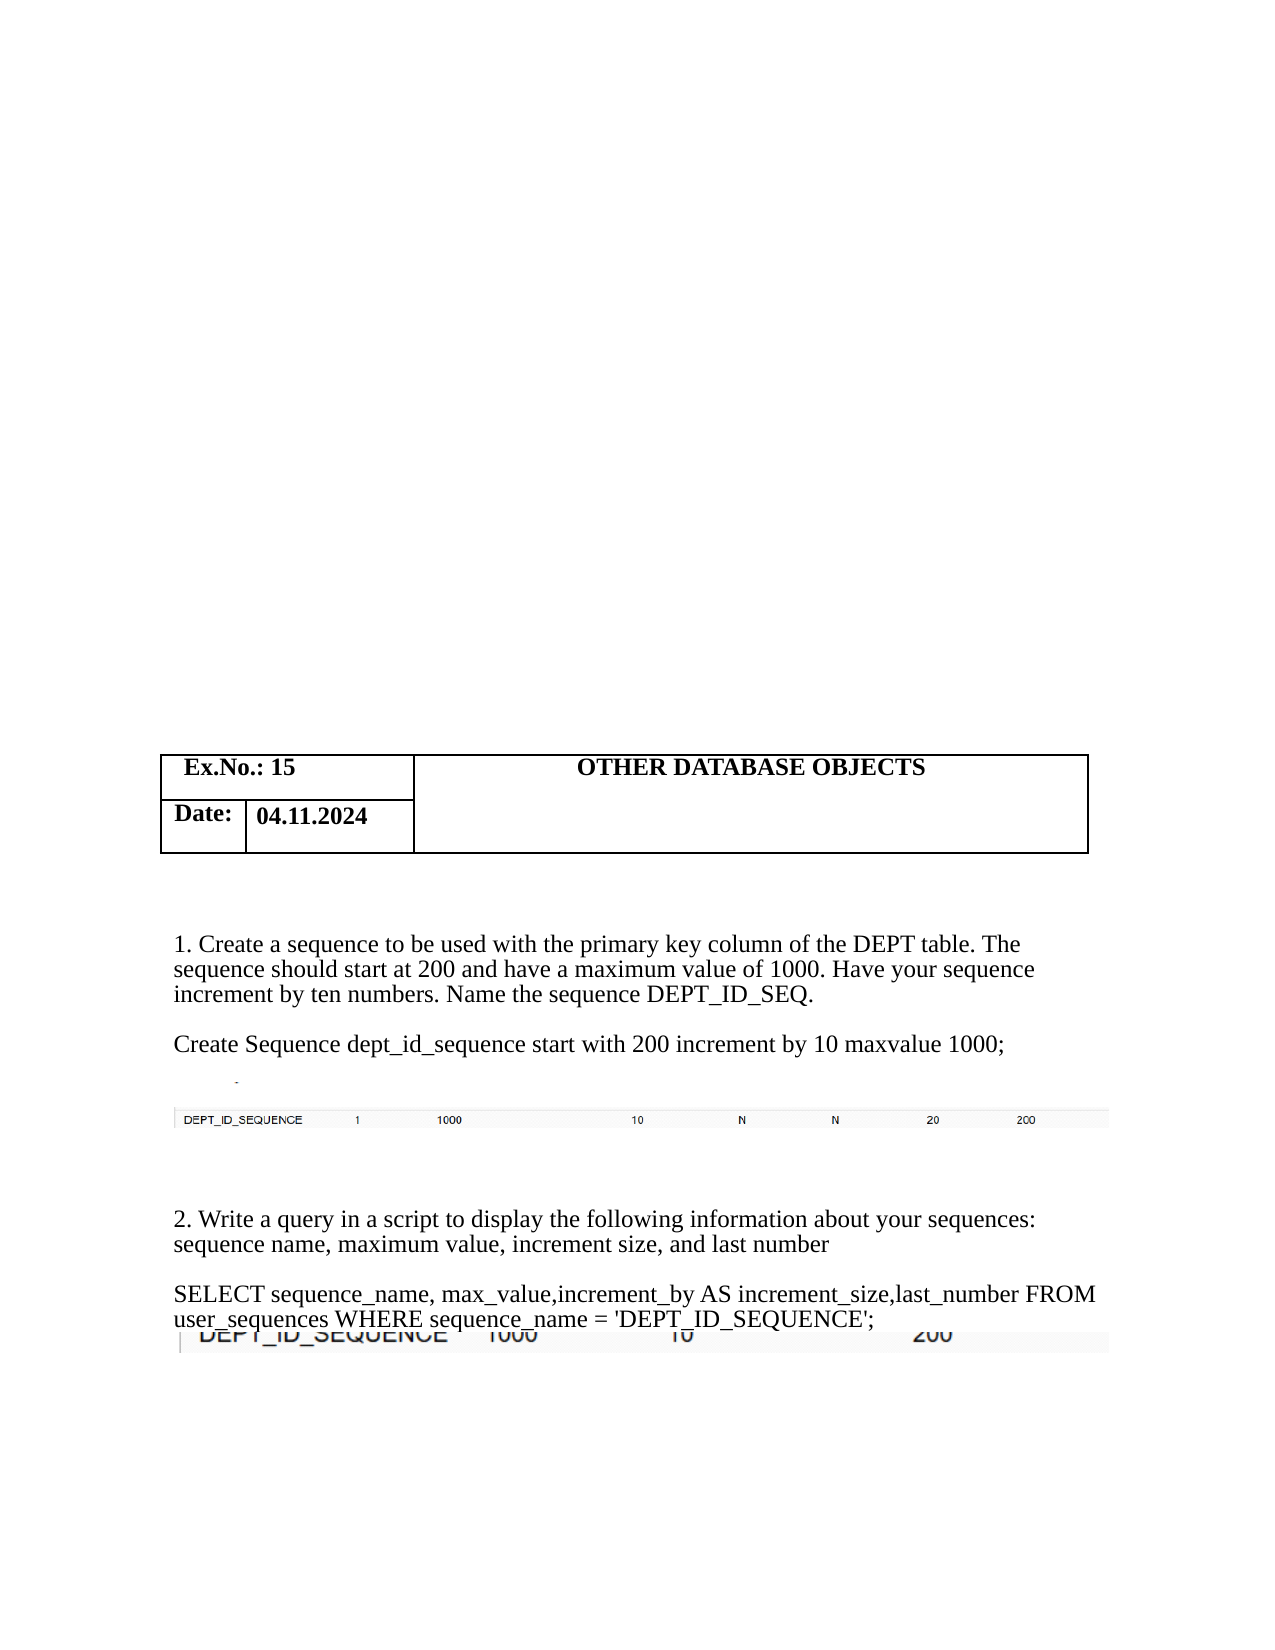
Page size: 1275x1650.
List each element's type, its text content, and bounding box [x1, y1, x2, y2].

text 1. Create a sequence to be used with the primary key column of the DEPT table. The [173, 933, 1125, 958]
text Create Sequence dept_id_sequence start with 200 increment by 10 maxvalue 1000; [173, 1033, 1125, 1058]
table_header OTHER DATABASE OBJECTS [415, 756, 1087, 852]
text sequence should start at 200 and have a maximum value of 1000. Have your sequence increment by ten numbers. Name the sequence DEPT_ID_SEQ. [173, 958, 1125, 1008]
table_cell Date: [162, 801, 245, 852]
text SELECT sequence_name, max_value,increment_by AS increment_size,last_number FROM user_sequences WHERE sequence_name = 'DEPT_ID_SEQUENCE'; [173, 1283, 1125, 1333]
table_cell 04.11.2024 [247, 801, 413, 852]
table_header Ex.No.: 15 [162, 756, 413, 799]
text 2. Write a query in a script to display the following information about your sequences: sequence name, maximum value, increment size, and last number [173, 1208, 1125, 1258]
